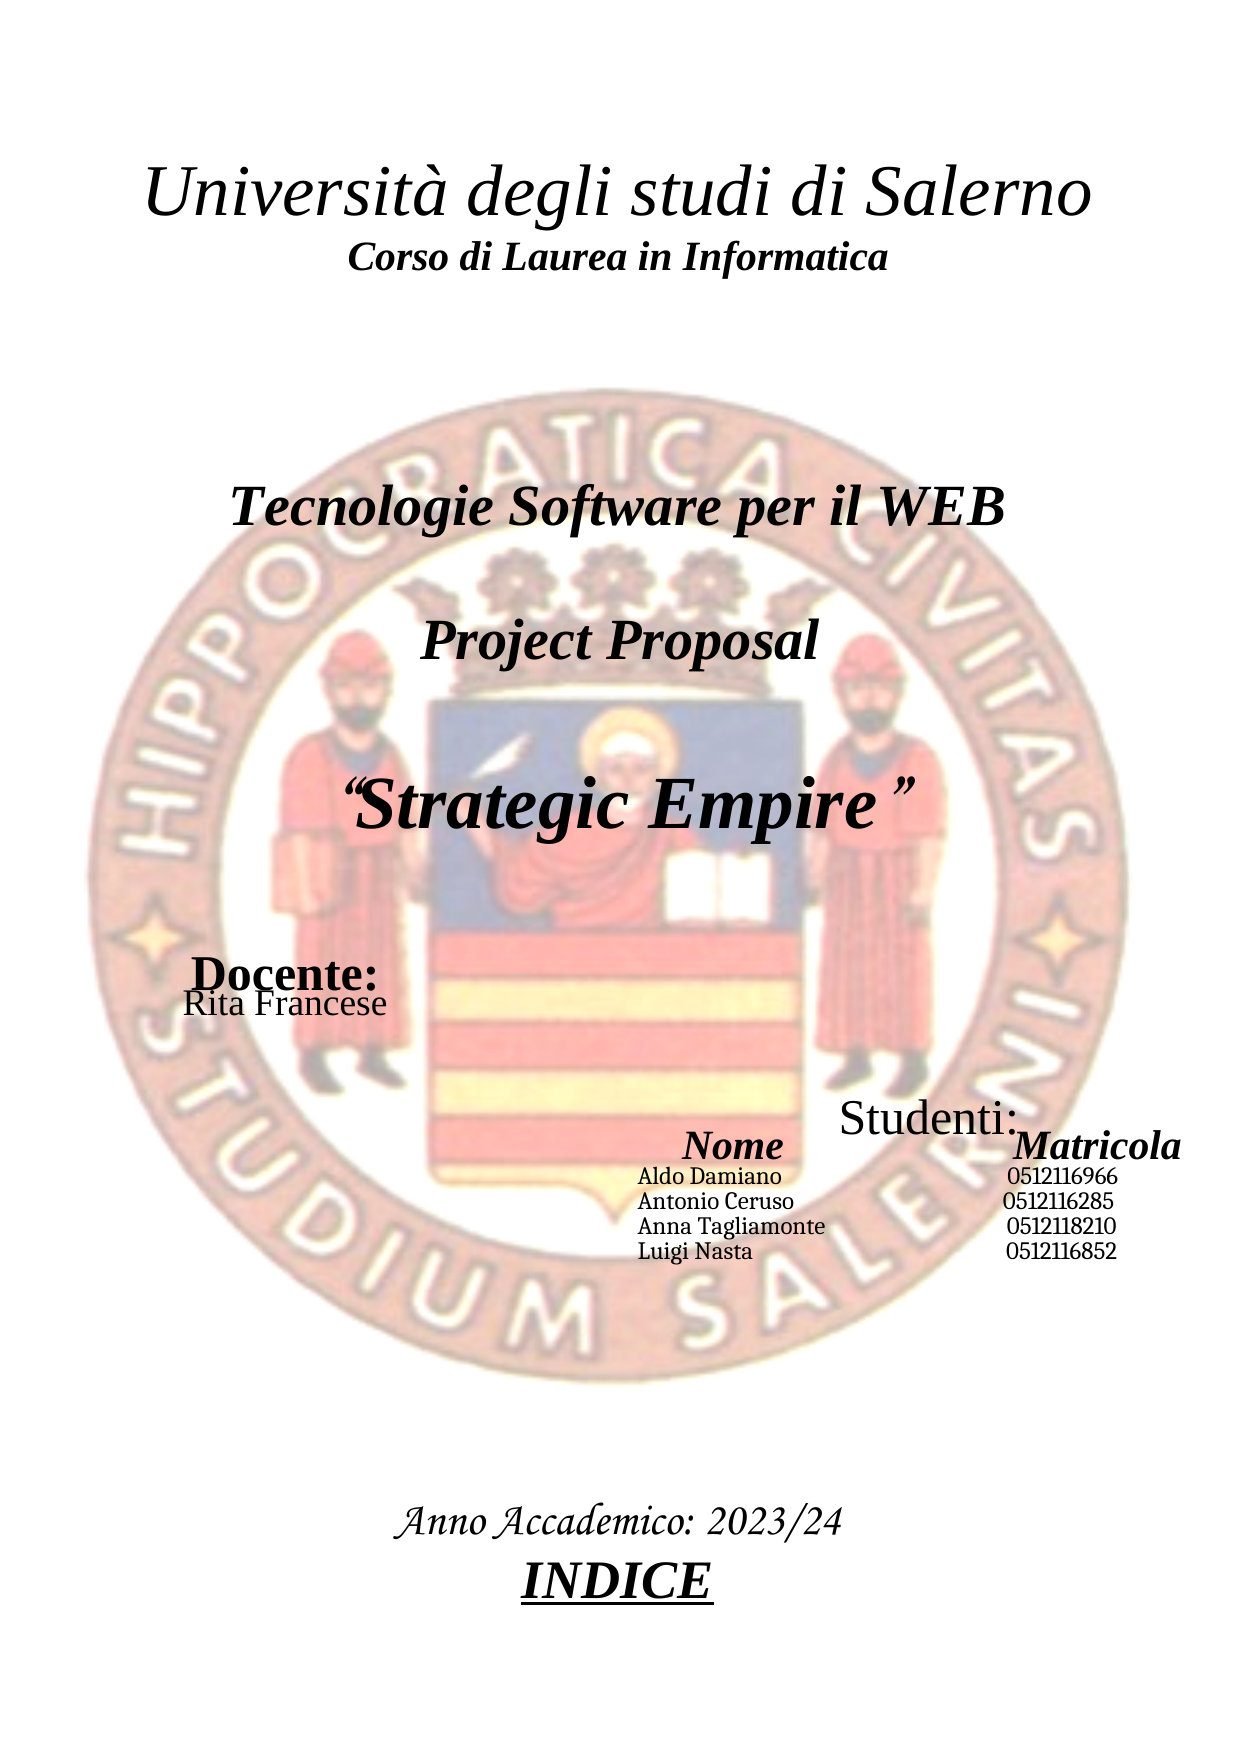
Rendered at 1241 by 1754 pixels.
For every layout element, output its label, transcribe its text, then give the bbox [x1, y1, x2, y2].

subtitle Corso di Laurea in Informatica [118, 231, 1122, 279]
subtitle Anno Accademico: 2023/24 [118, 1498, 1122, 1548]
text Università degli studi di Salerno [118, 148, 1122, 231]
subtitle Tecnologie Software per il WEB [118, 471, 1122, 538]
subtitle “Strategic Empire” [118, 758, 1122, 851]
subtitle Project Proposal [118, 605, 1122, 672]
picture [34, 359, 1230, 1453]
text INDICE [118, 1548, 1122, 1611]
